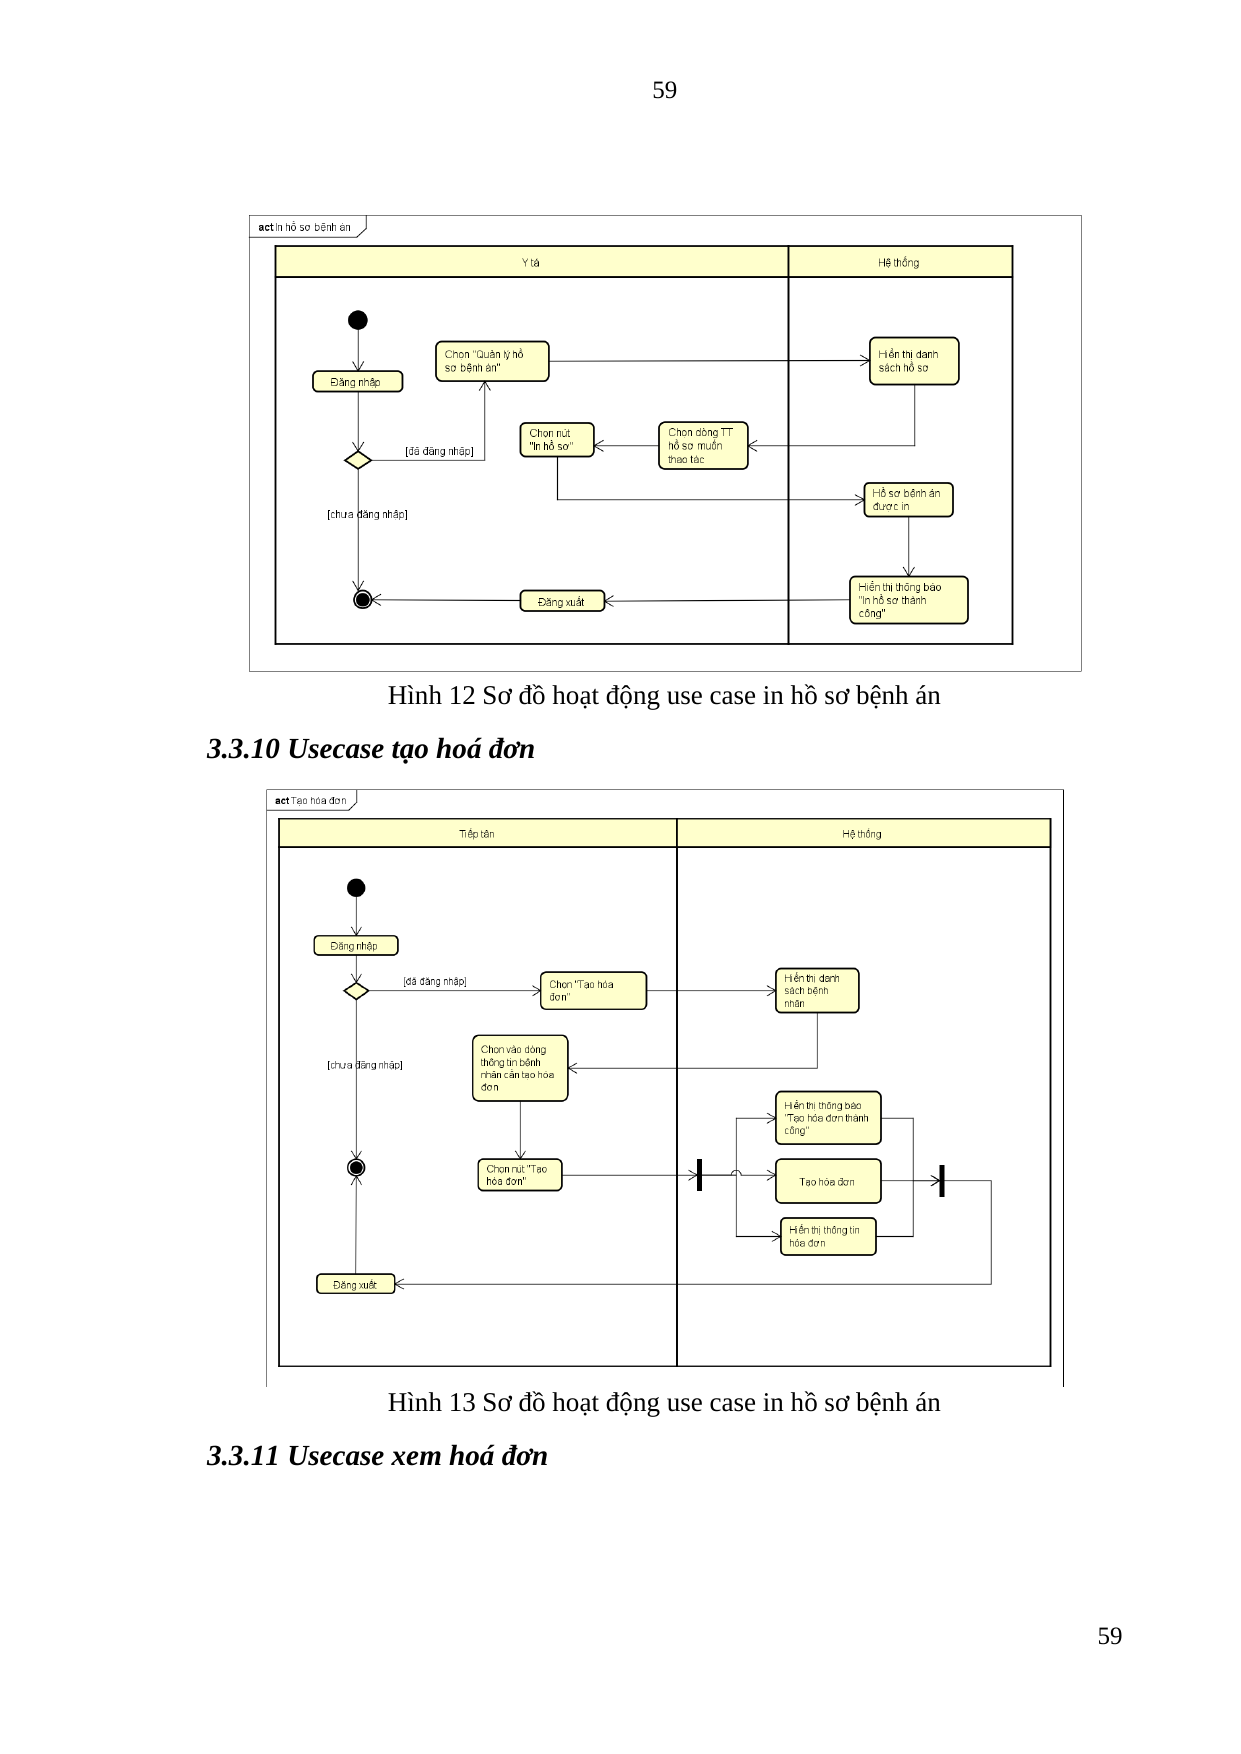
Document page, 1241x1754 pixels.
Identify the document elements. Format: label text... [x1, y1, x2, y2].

text 3.3.10 Usecase tạo hoá đơn [207, 731, 1132, 764]
text Hình Sơ đồ hoạt động use case in hồ sơ bệnh án [207, 679, 1122, 710]
text Hình Sơ đồ hoạt động use case in hồ sơ bệnh án [207, 1386, 1122, 1418]
picture [240, 206, 1089, 679]
text 3.3.11 Usecase xem hoá đơn [207, 1438, 1132, 1472]
picture [258, 781, 1071, 1387]
